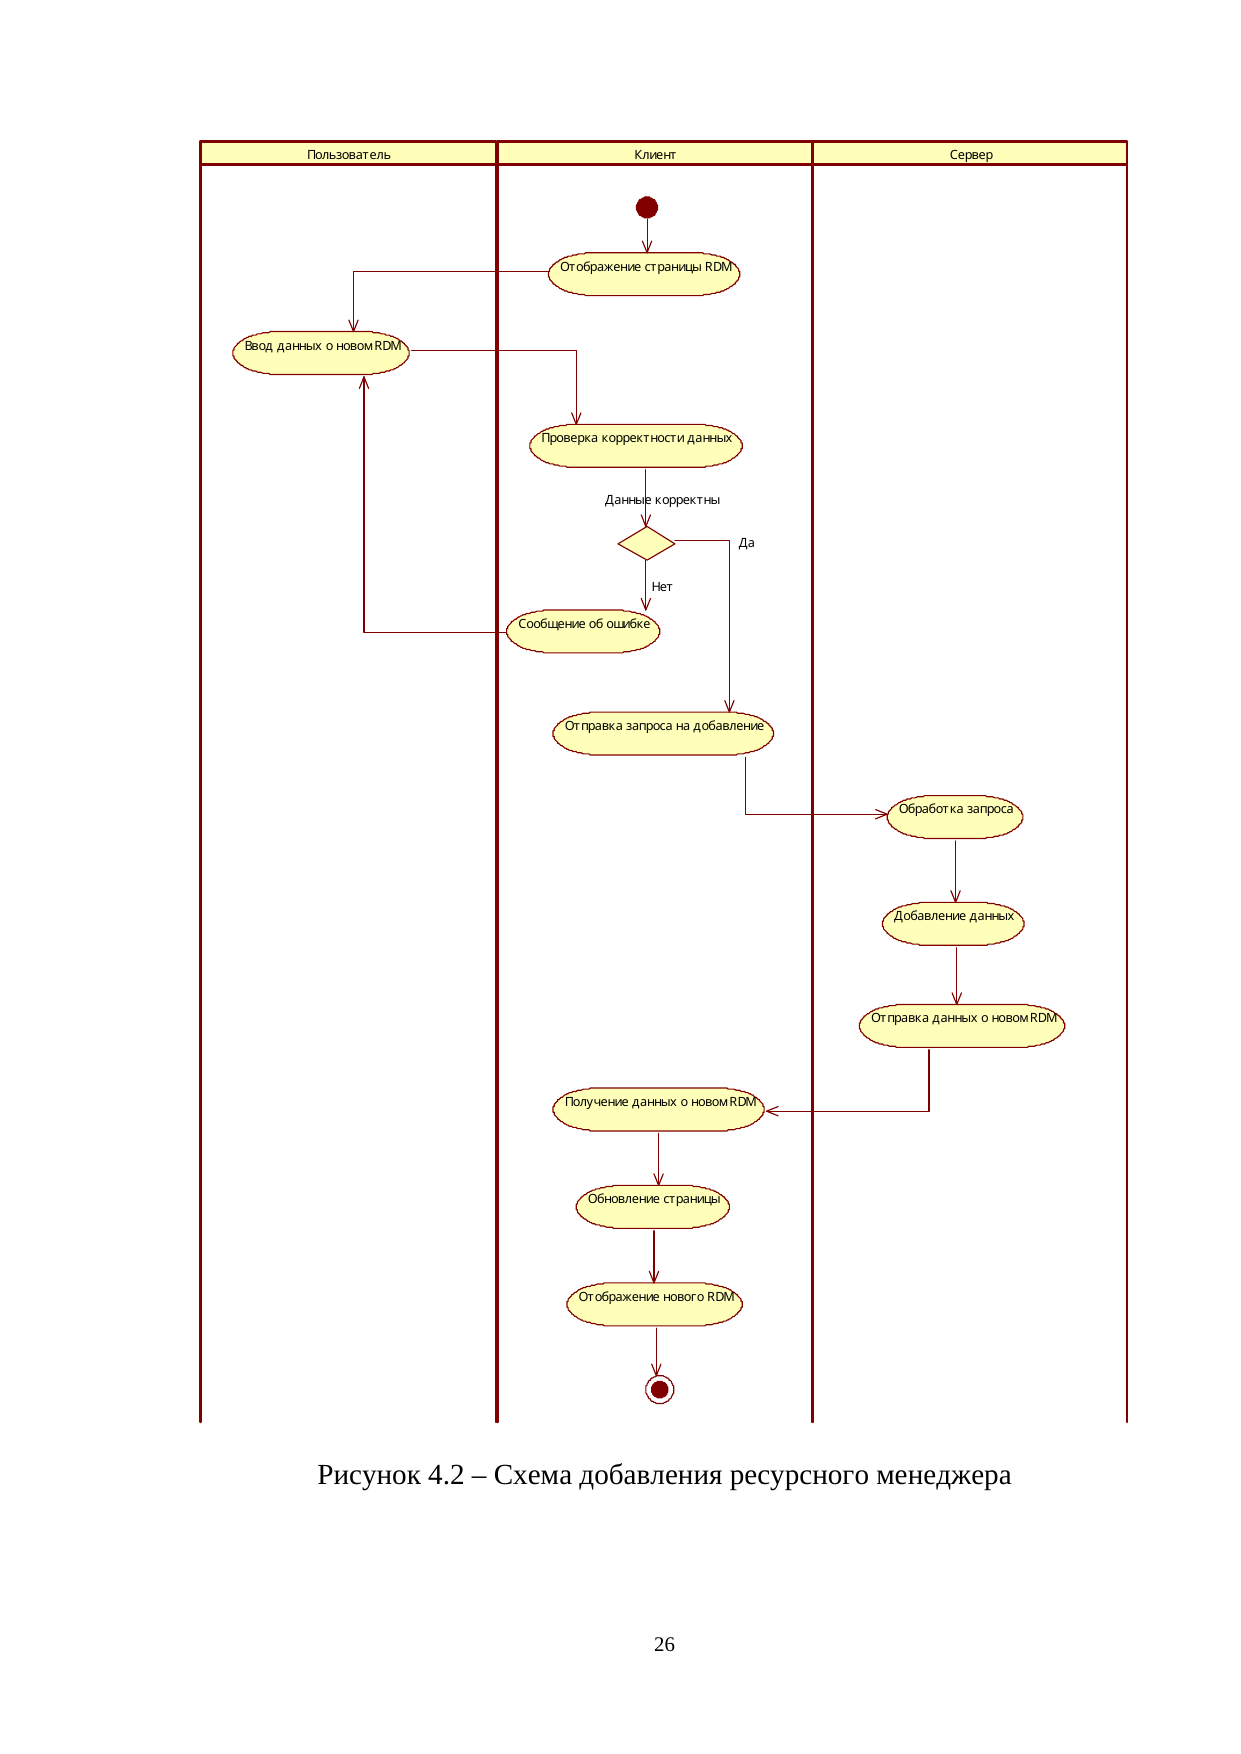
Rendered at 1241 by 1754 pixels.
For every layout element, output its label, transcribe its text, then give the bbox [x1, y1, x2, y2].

text Рисунок 4.2 – Схема добавления ресурсного менеджера [177, 1457, 1152, 1491]
